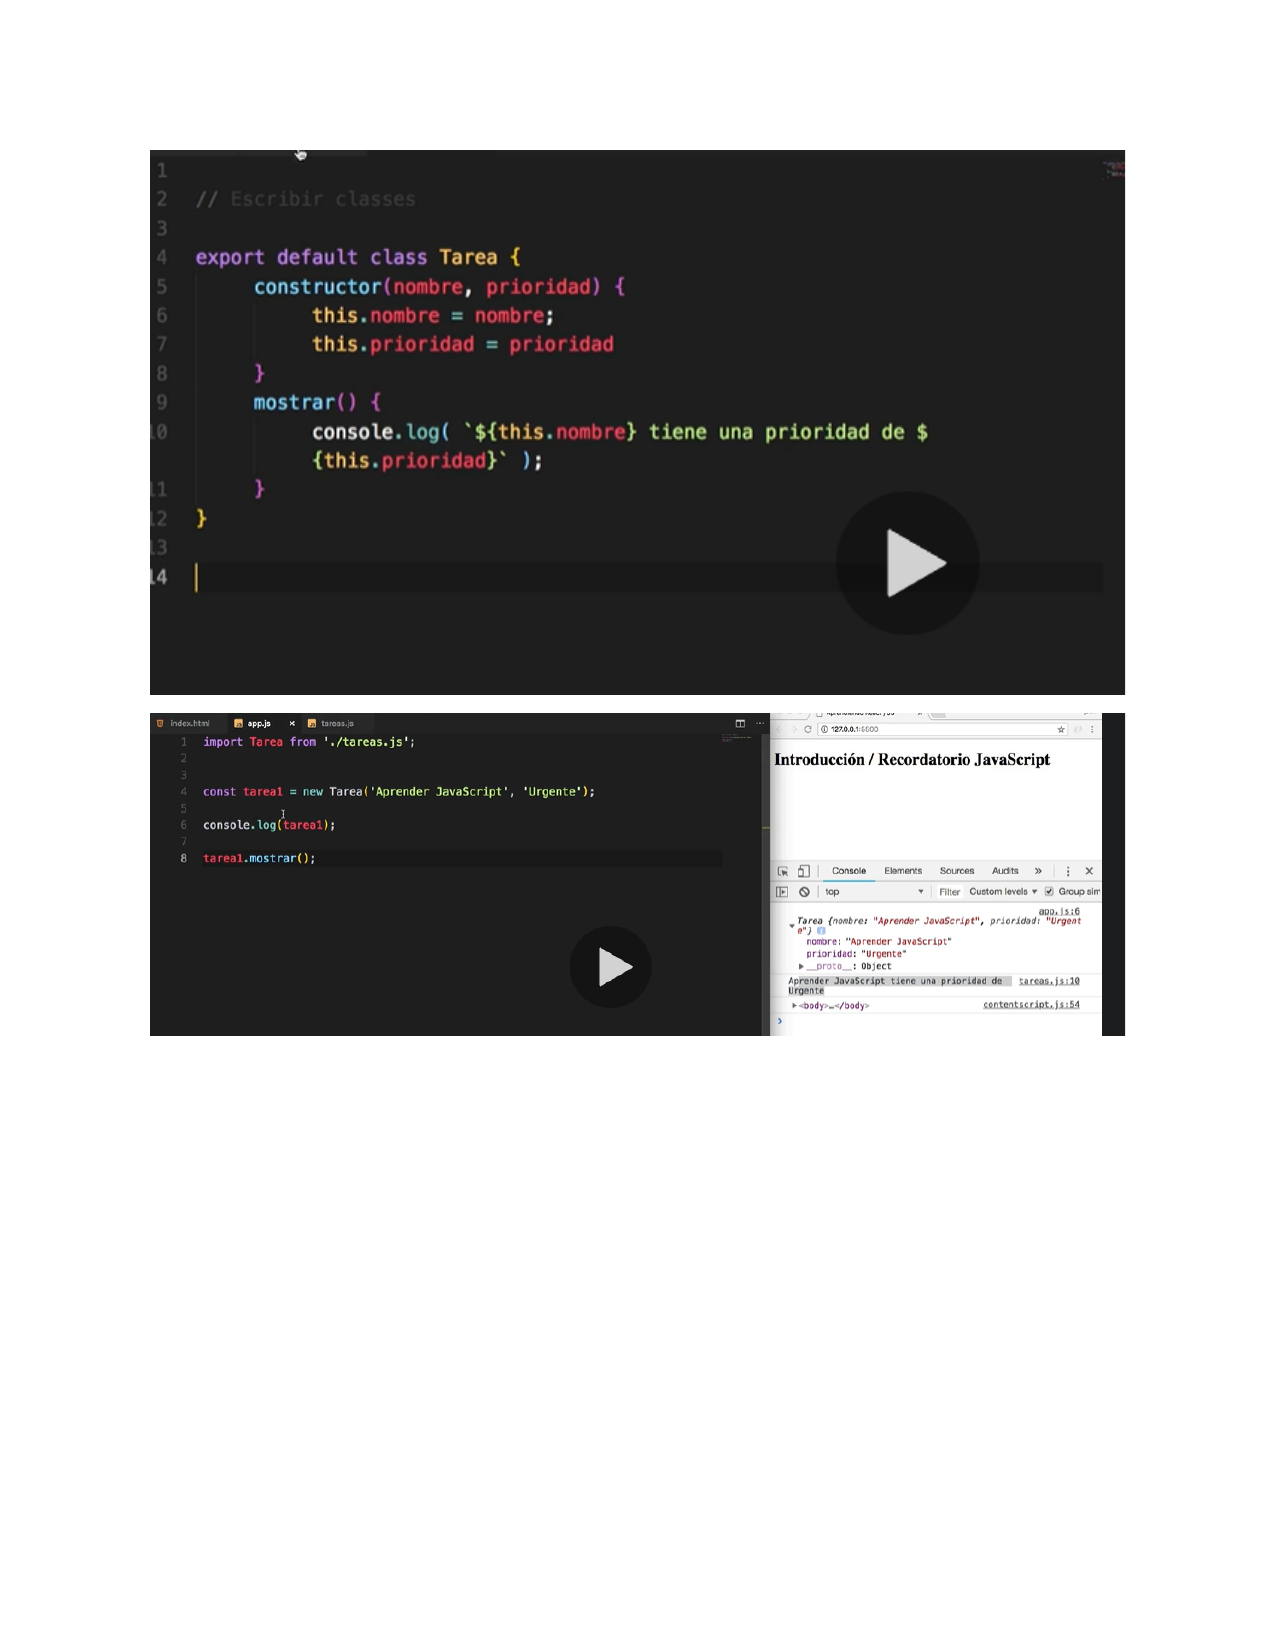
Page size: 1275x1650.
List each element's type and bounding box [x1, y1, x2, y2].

picture [150, 713, 1125, 1036]
picture [150, 150, 1125, 695]
